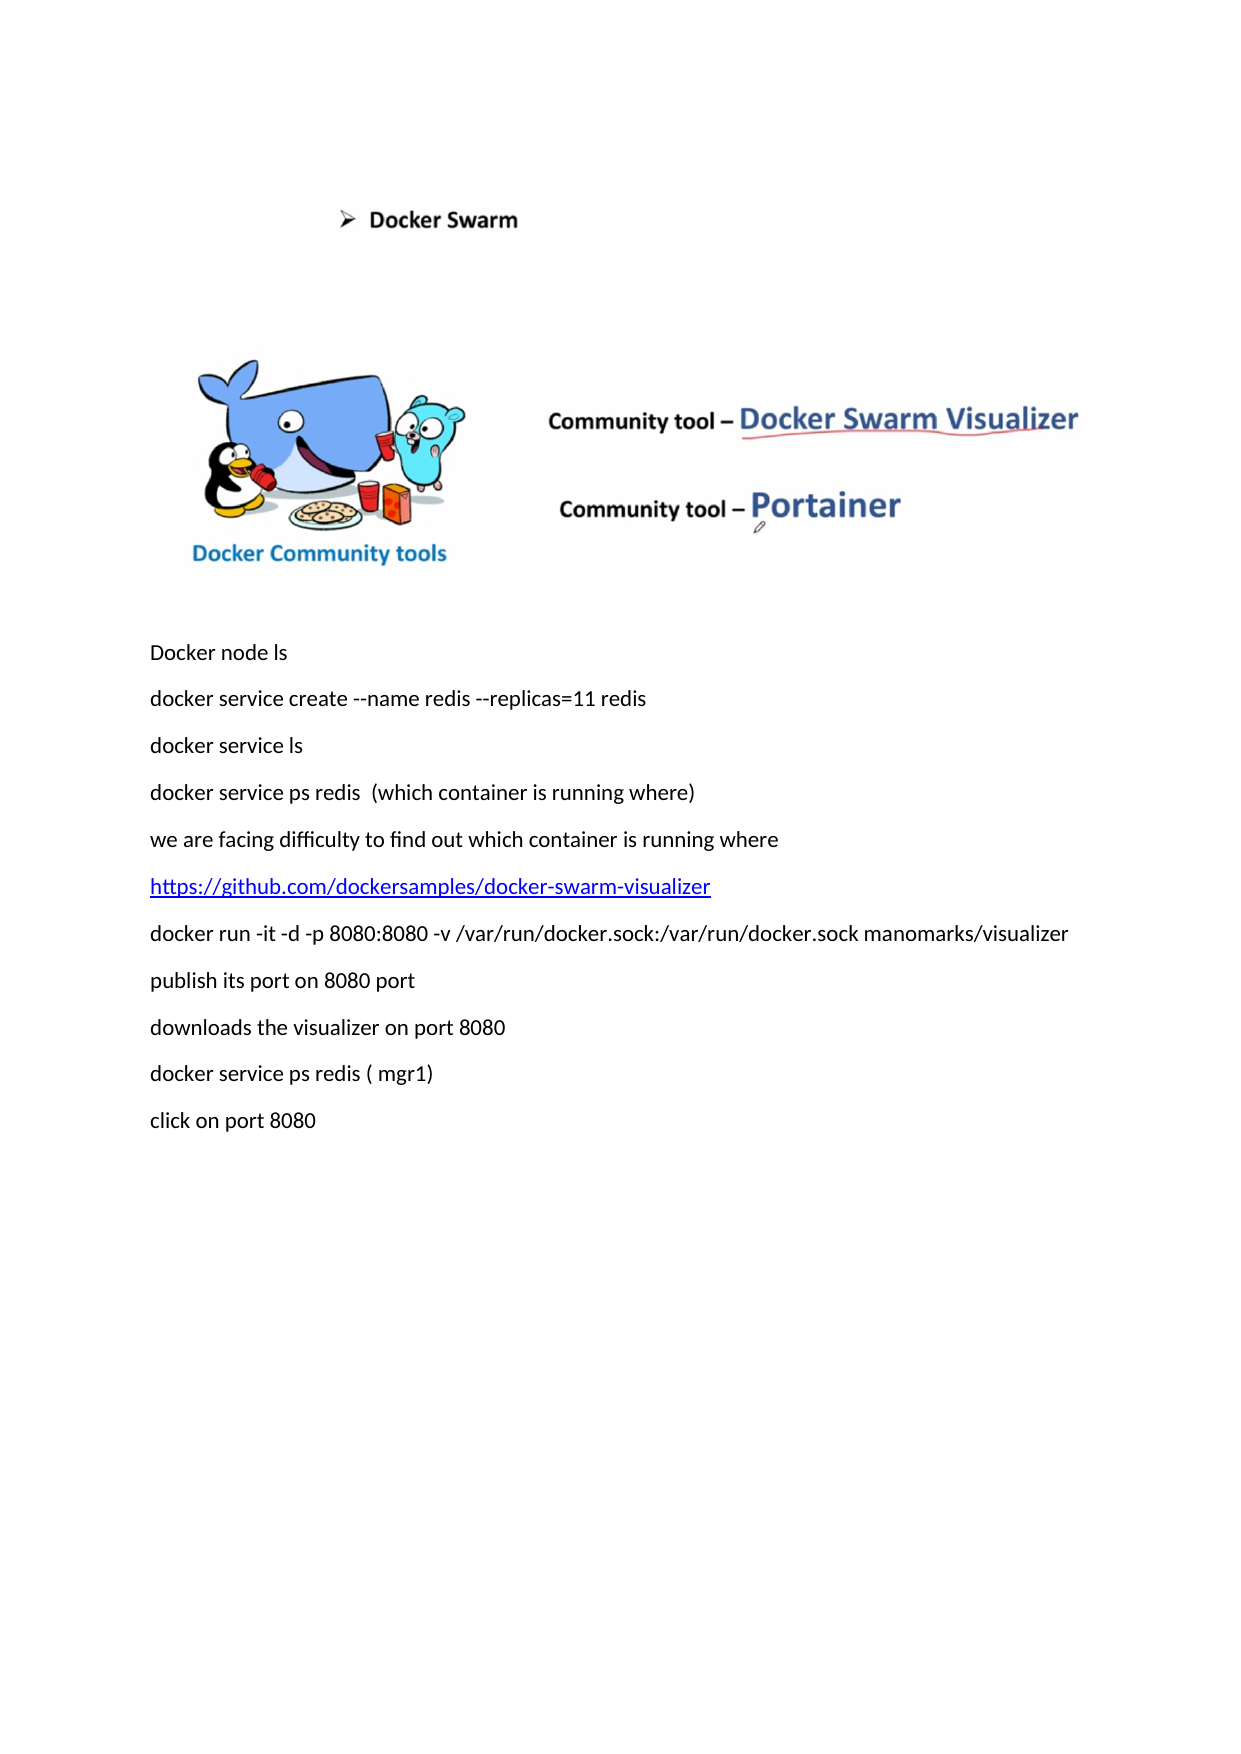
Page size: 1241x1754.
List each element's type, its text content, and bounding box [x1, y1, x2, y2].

text Docker node ls [150, 638, 1090, 666]
text docker run -it -d -p 8080:8080 -v /var/run/docker.sock:/var/run/docker.sock manomarks/visualizer [150, 919, 1090, 947]
text publish its port on 8080 port [150, 966, 1090, 994]
text docker service ls [150, 731, 1090, 759]
text docker service ps redis ( mgr1) [150, 1059, 1090, 1088]
text https://github.com/dockersamples/docker-swarm-visualizer [150, 872, 1090, 900]
text docker service create --name redis --replicas=11 redis [150, 684, 1090, 713]
text click on port 8080 [150, 1106, 1090, 1134]
text we are facing difficulty to find out which container is running where [150, 825, 1090, 853]
text docker service ps redis (which container is running where) [150, 778, 1090, 806]
text downloads the visualizer on port 8080 [150, 1013, 1090, 1041]
picture [150, 150, 1091, 572]
